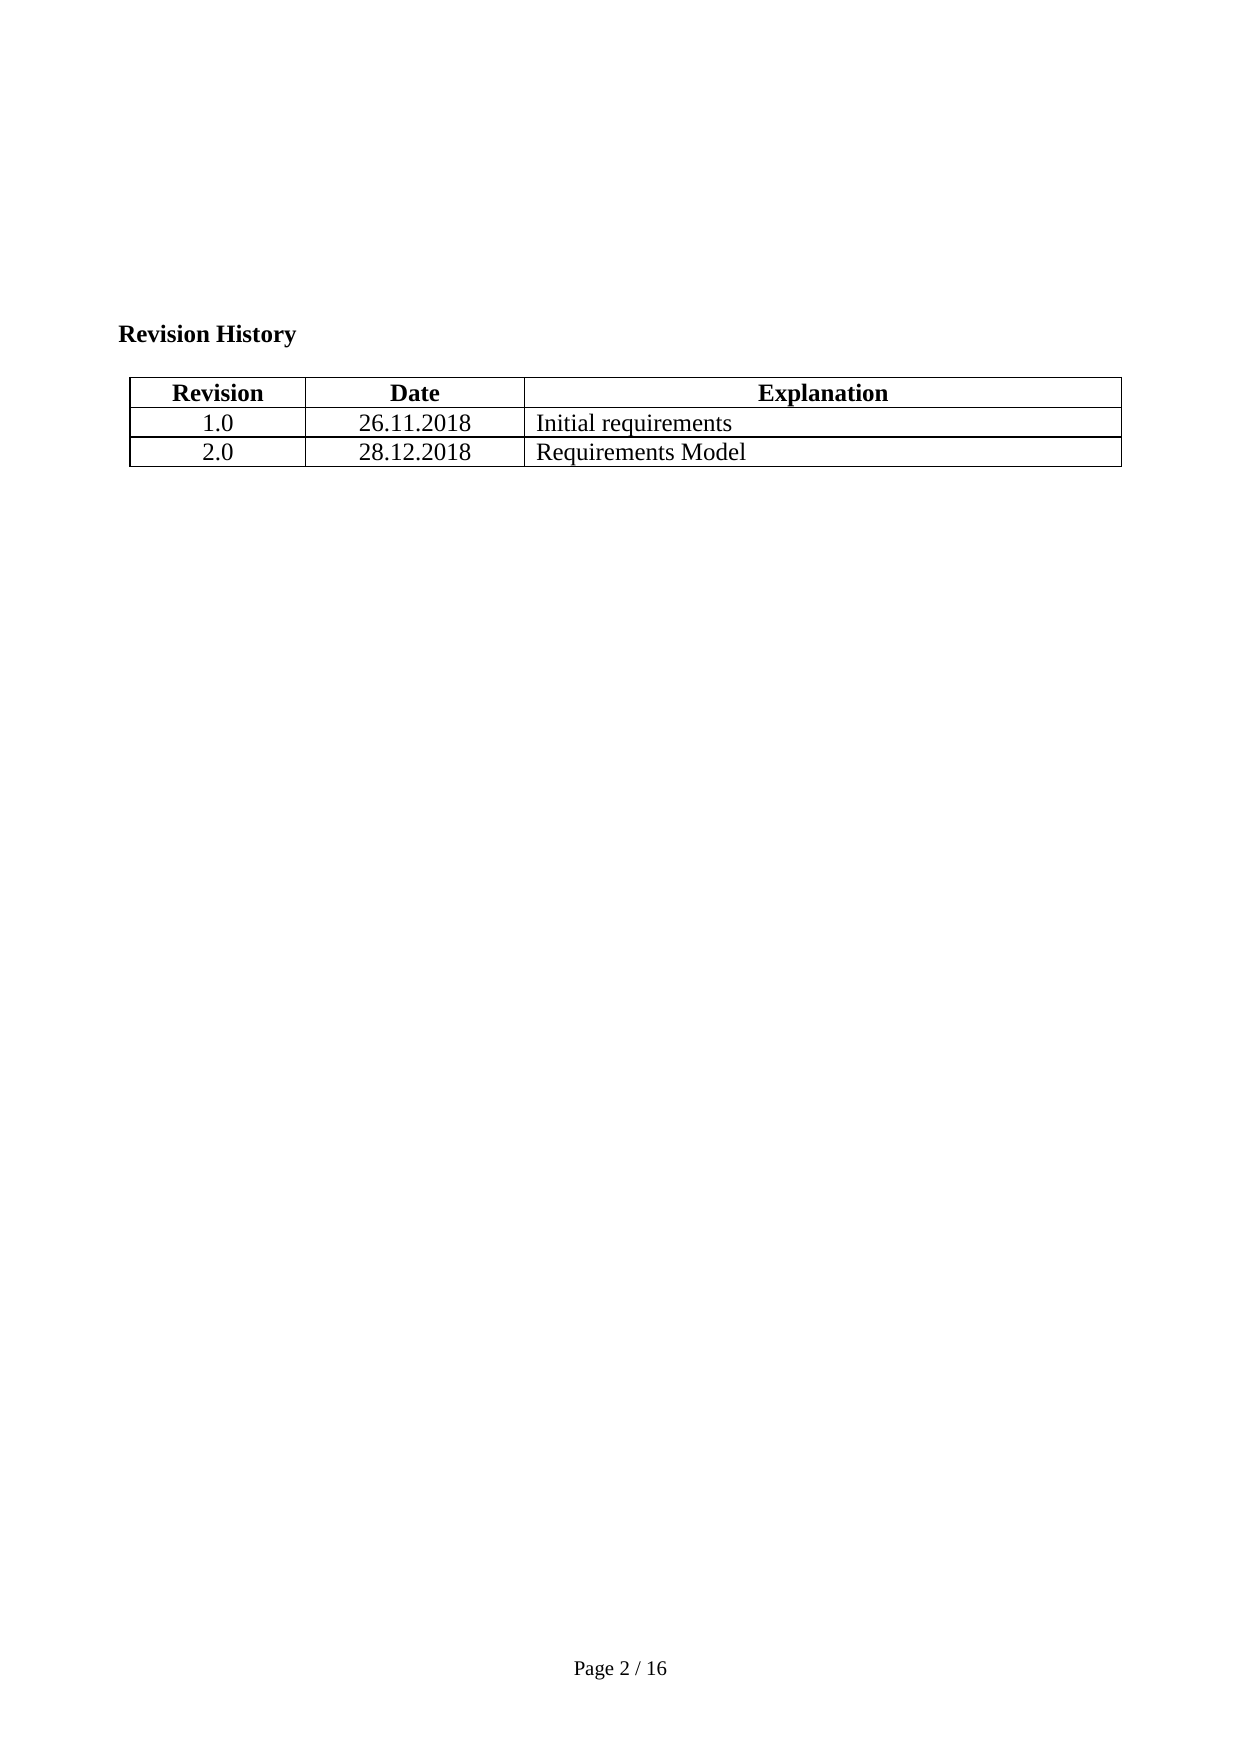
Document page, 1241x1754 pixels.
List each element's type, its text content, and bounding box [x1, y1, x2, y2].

subtitle Revision History [118, 319, 1122, 348]
table_header Date [306, 378, 524, 407]
table_cell 2.0 [131, 438, 305, 466]
table_header Revision [131, 378, 305, 407]
table_cell Initial requirements [525, 408, 1121, 436]
table_cell 1.0 [131, 408, 305, 436]
table_cell Requirements Model [525, 438, 1121, 466]
table_cell 28.12.2018 [306, 438, 524, 466]
table_cell 26.11.2018 [306, 408, 524, 436]
table_header Explanation [525, 378, 1121, 407]
